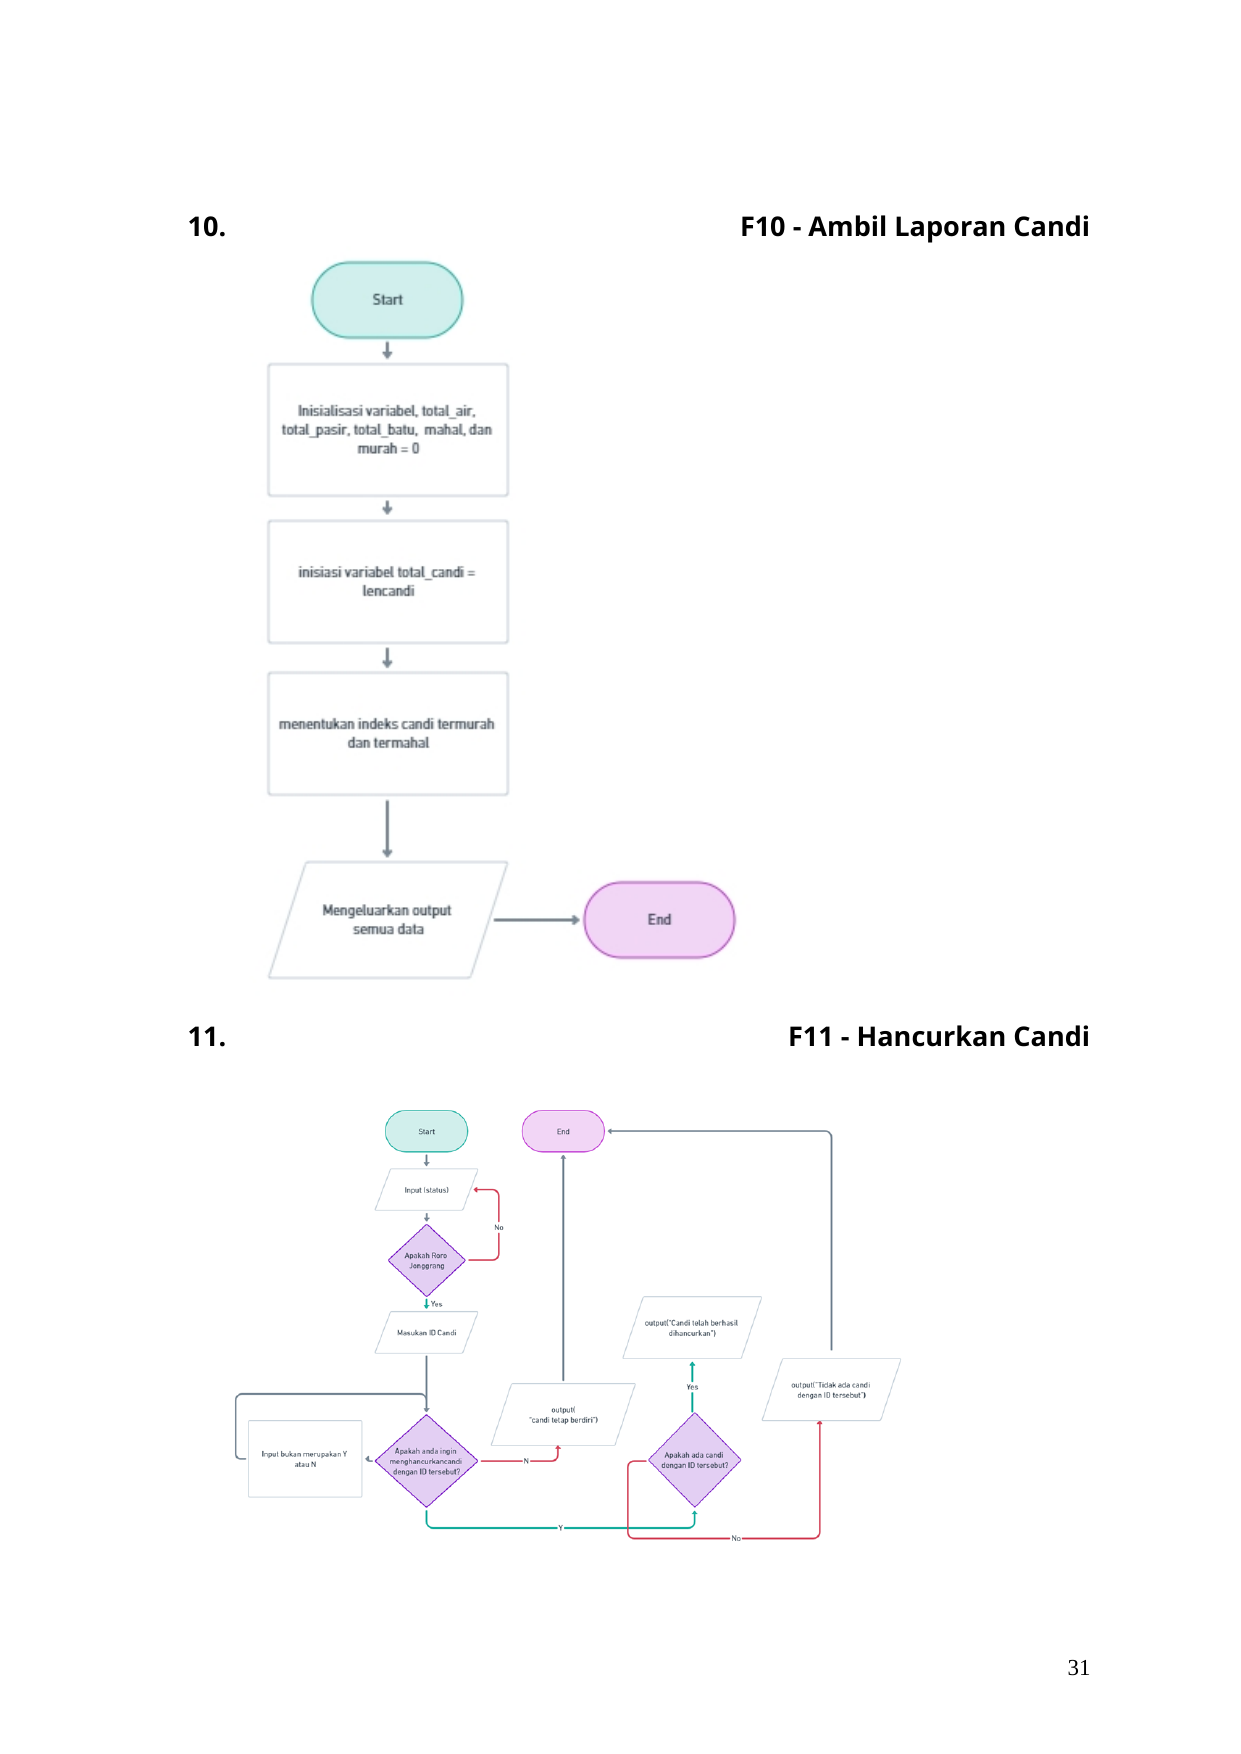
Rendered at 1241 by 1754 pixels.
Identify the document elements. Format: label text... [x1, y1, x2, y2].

picture [225, 1053, 906, 1569]
subtitle F10 - Ambil Laporan Candi [187, 208, 1090, 244]
picture [225, 244, 763, 997]
subtitle F11 - Hancurkan Candi [187, 1017, 1090, 1054]
